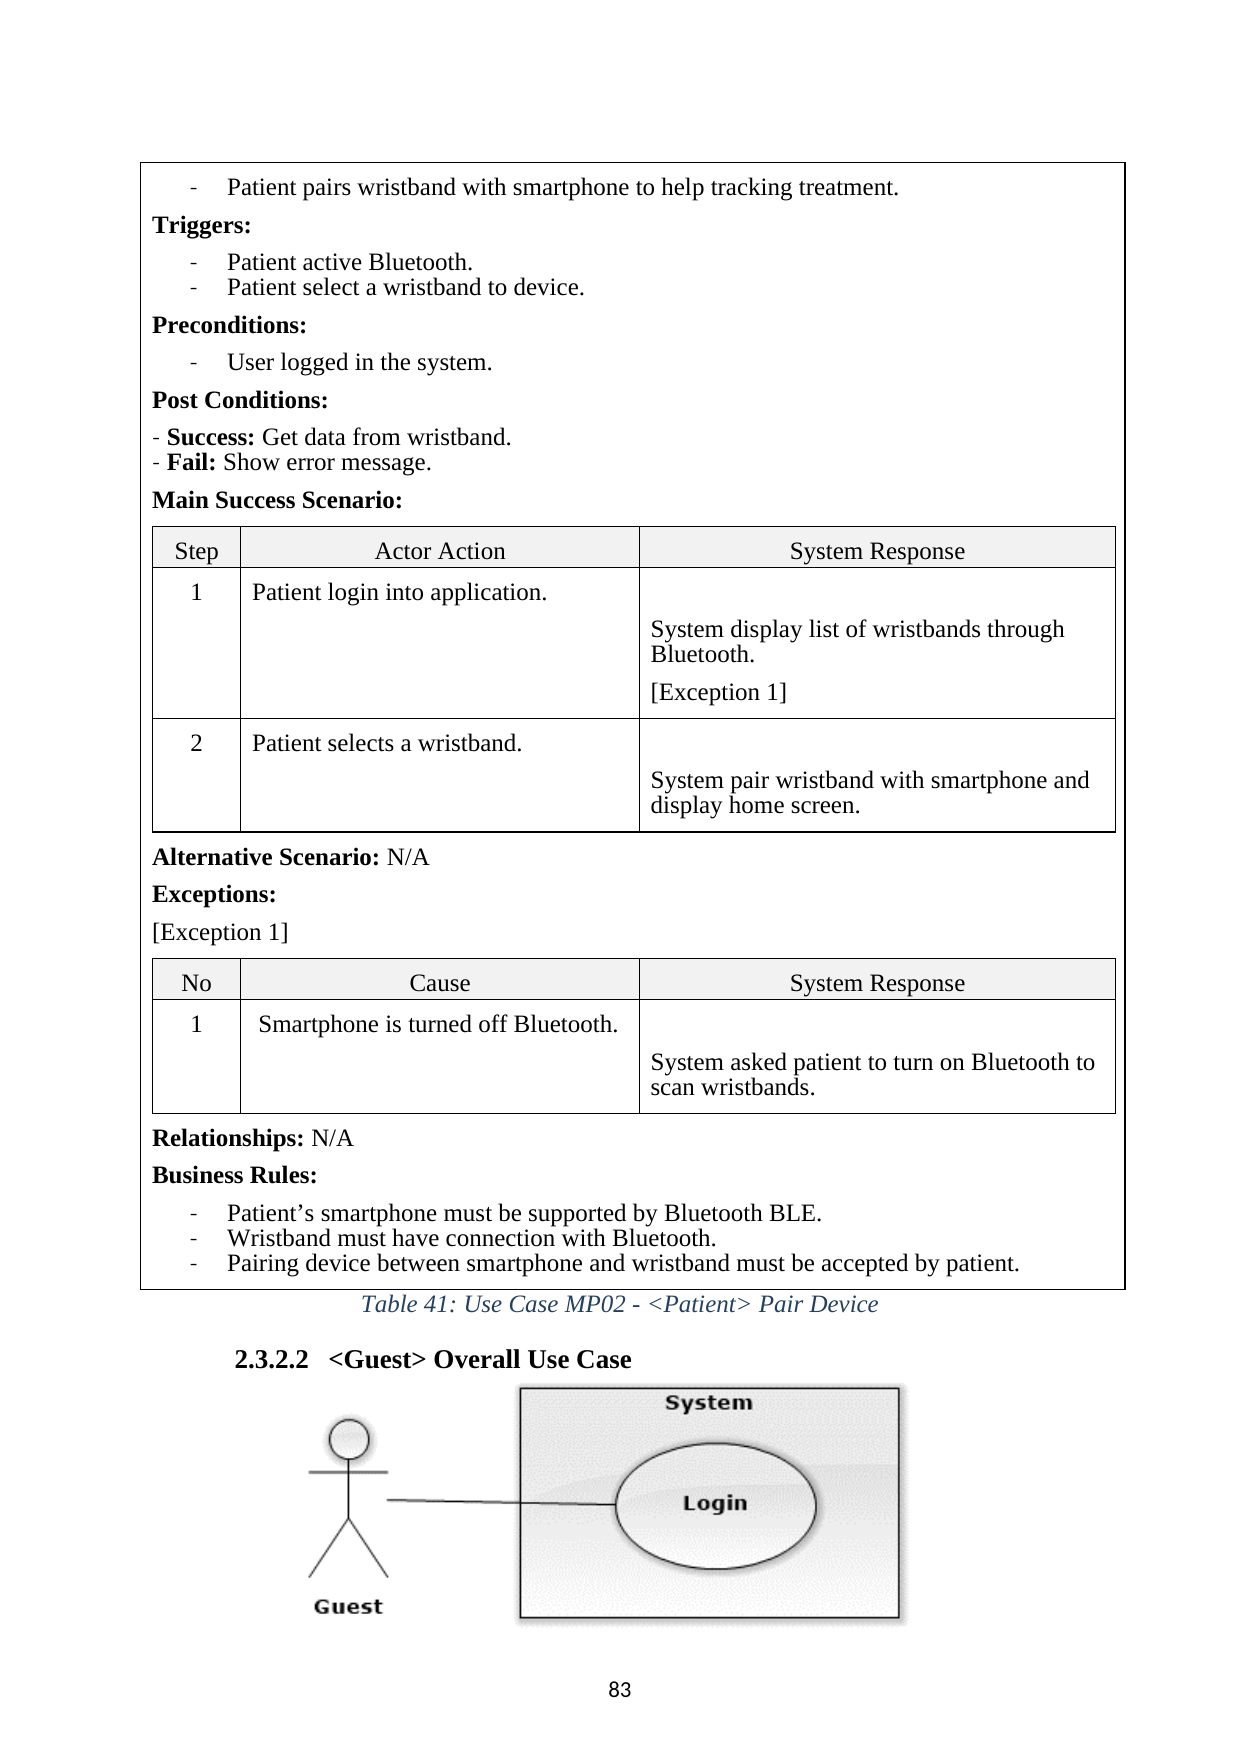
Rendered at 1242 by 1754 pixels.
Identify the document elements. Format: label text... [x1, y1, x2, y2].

picture [301, 1380, 939, 1658]
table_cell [141, 163, 1124, 1288]
subtitle <Guest> Overall Use Case [234, 1343, 1146, 1374]
text Table 41: Use Case MP02 - <Patient> Pair Device [94, 1289, 1146, 1318]
